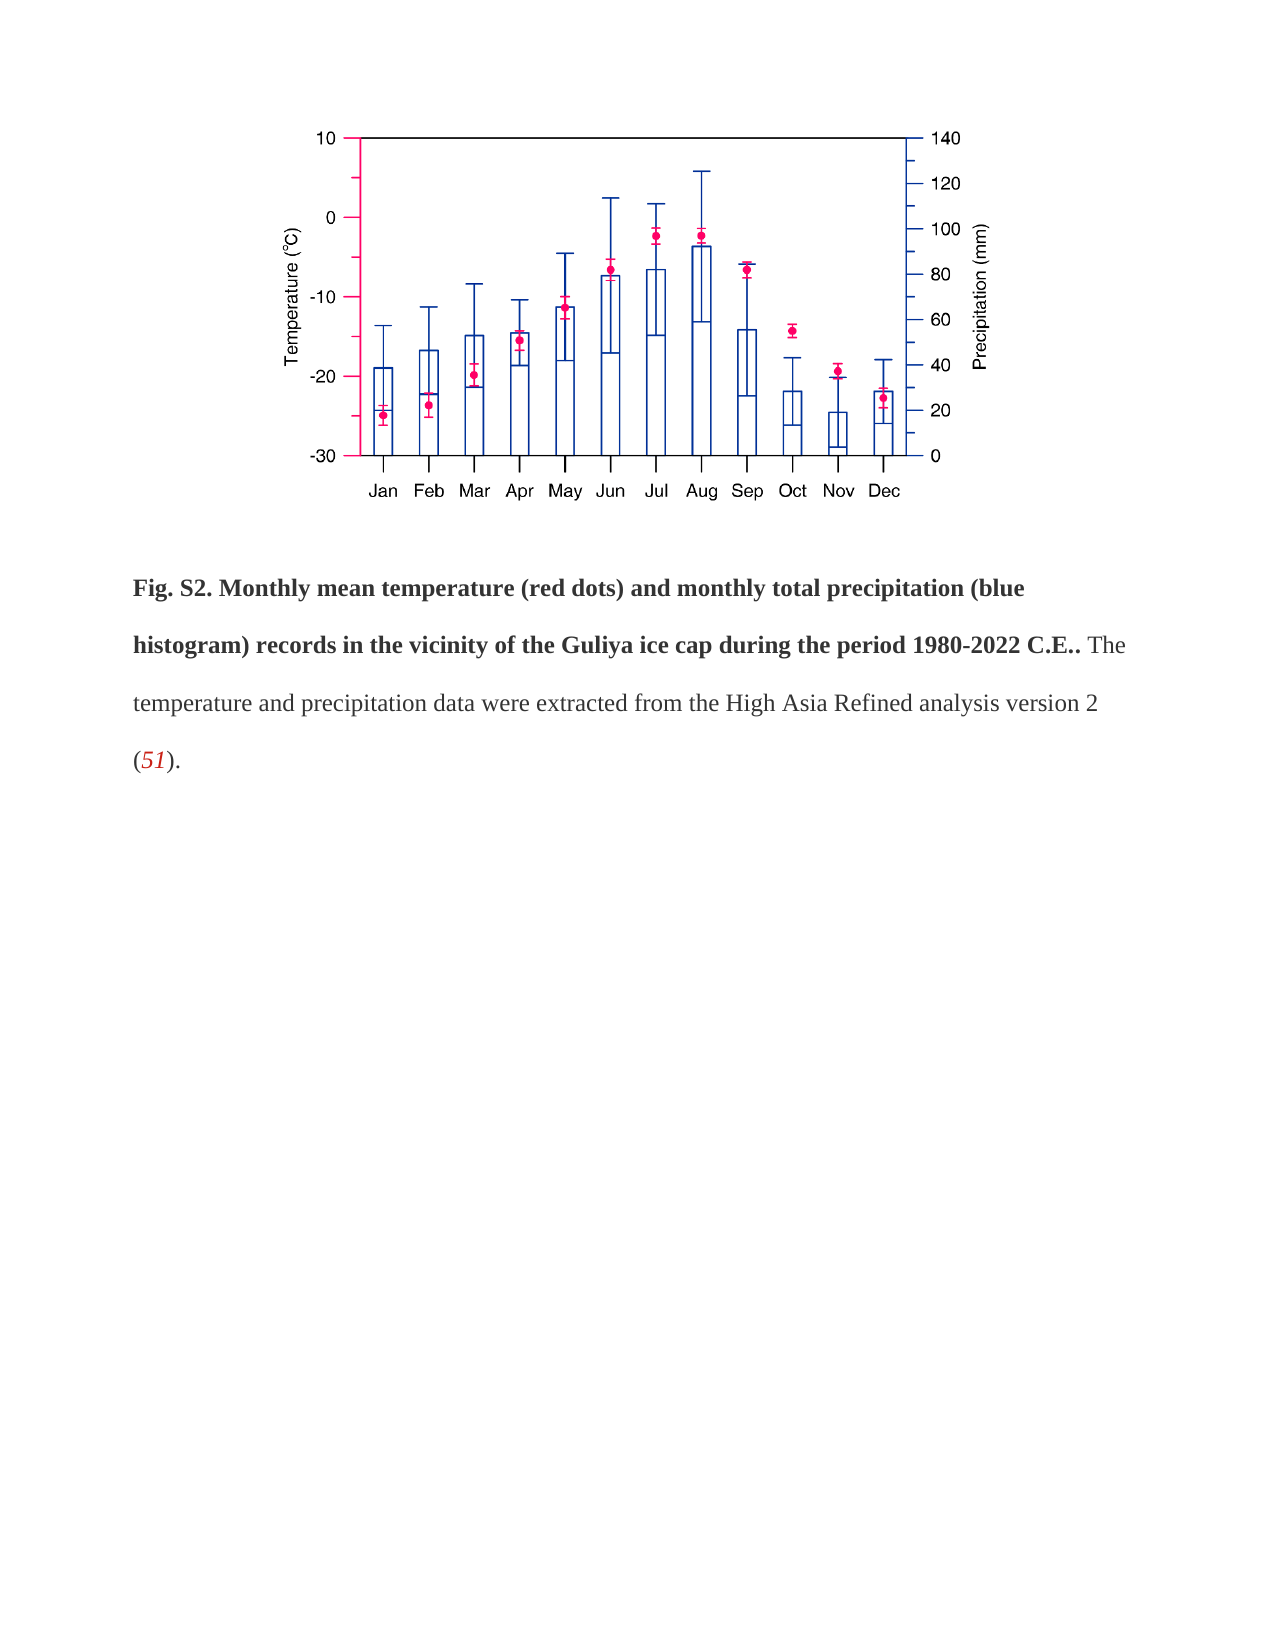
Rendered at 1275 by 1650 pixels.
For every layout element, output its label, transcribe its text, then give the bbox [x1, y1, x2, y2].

text Fig. S2. Monthly mean temperature (red dots) and monthly total precipitation (blue histogram) records in the vicinity of the Guliya ice cap during the period 1980-2022 C.E.. The temperature and precipitation data were extracted from the High Asia Refined analysis version 2 (51). [133, 573, 1137, 774]
picture [280, 127, 990, 501]
